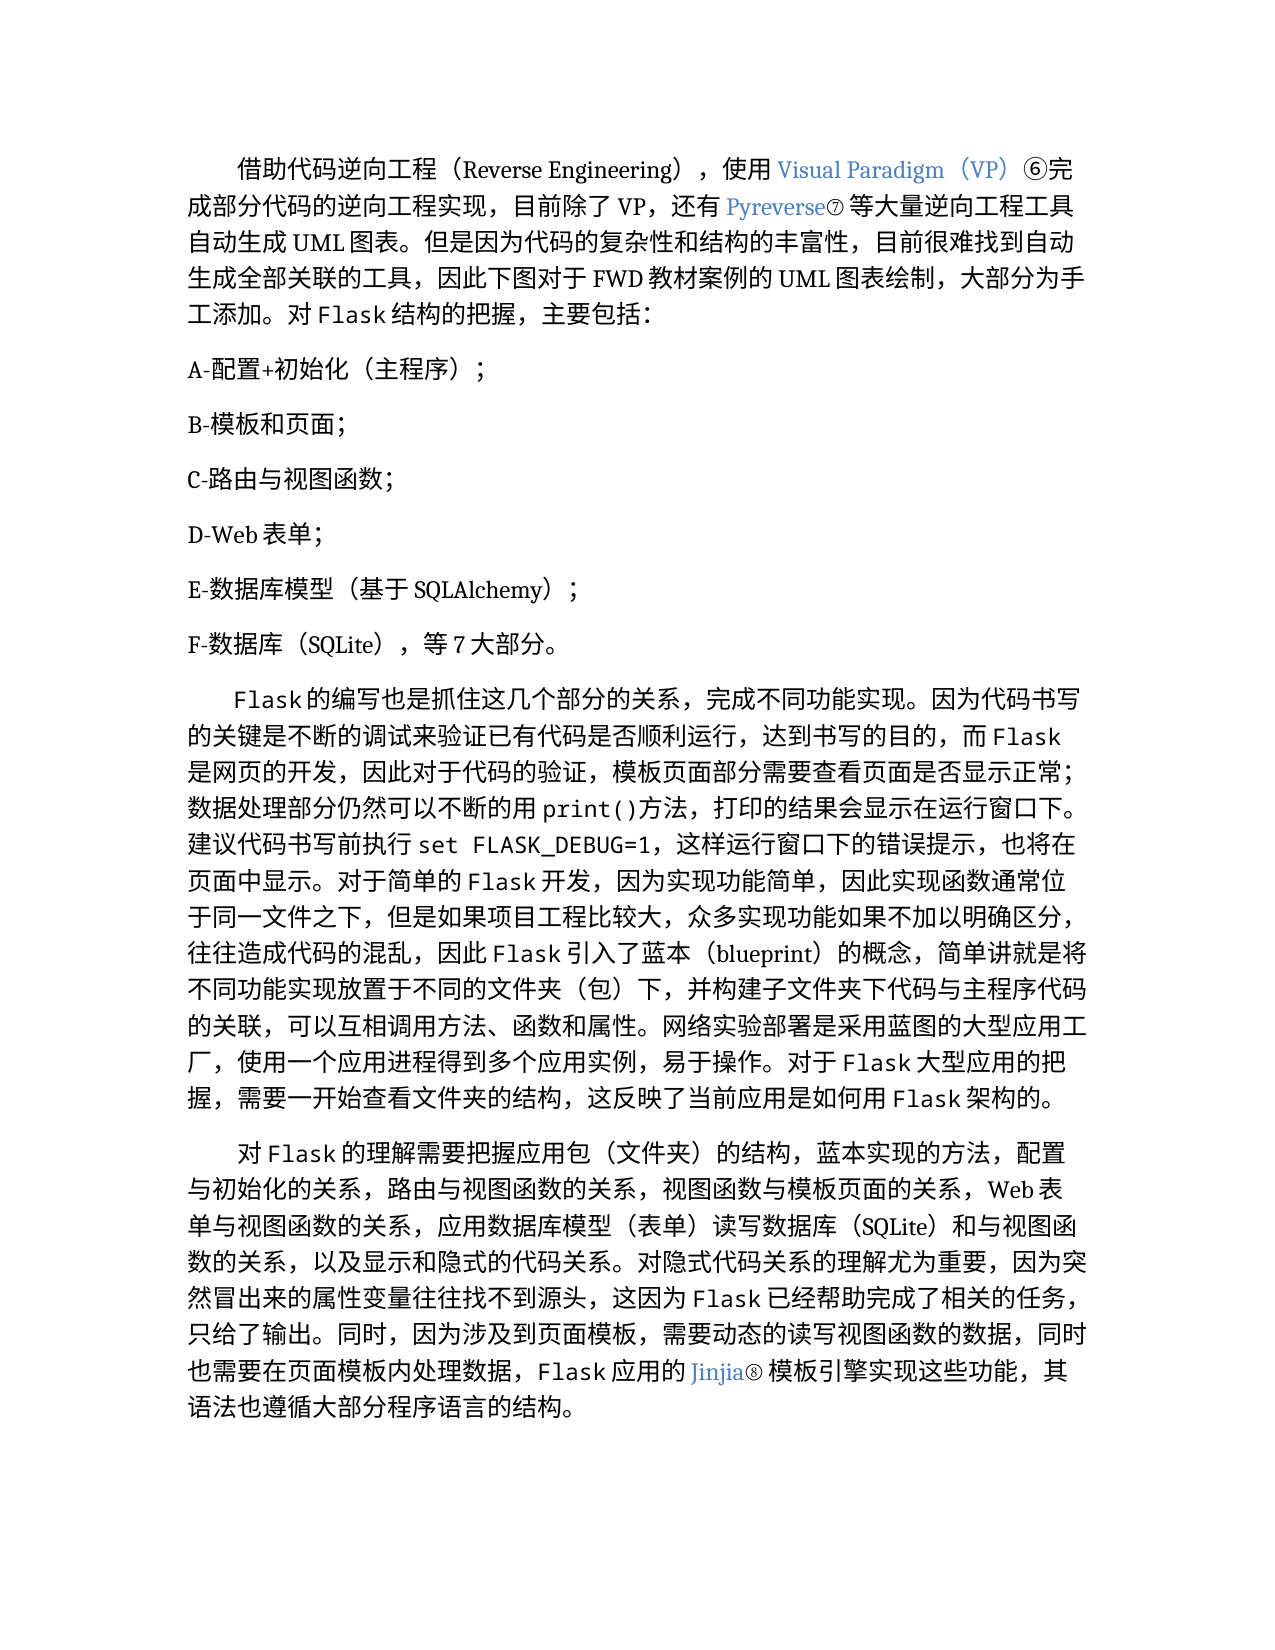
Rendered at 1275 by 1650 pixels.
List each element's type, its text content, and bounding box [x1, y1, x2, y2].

text 对Flask的理解需要把握应用包（文件夹）的结构，蓝本实现的方法，配置与初始化的关系，路由与视图函数的关系，视图函数与模板页面的关系，Web表单与视图函数的关系，应用数据库模型（表单）读写数据库（SQLite）和与视图函数的关系，以及显示和隐式的代码关系。对隐式代码关系的理解尤为重要，因为突然冒出来的属性变量往往找不到源头，这因为Flask已经帮助完成了相关的任务，只给了输出。同时，因为涉及到页面模板，需要动态的读写视图函数的数据，同时也需要在页面模板内处理数据，Flask应用的Jinjia⑧模板引擎实现这些功能，其语法也遵循大部分程序语言的结构。 [187, 1134, 1087, 1424]
text C-路由与视图函数； [187, 460, 1087, 496]
text F-数据库（SQLite），等7大部分。 [187, 625, 1087, 661]
text A-配置+初始化（主程序）； [187, 350, 1087, 386]
text B-模板和页面； [187, 405, 1087, 441]
text E-数据库模型（基于SQLAlchemy）； [187, 570, 1087, 606]
text Flask的编写也是抓住这几个部分的关系，完成不同功能实现。因为代码书写的关键是不断的调试来验证已有代码是否顺利运行，达到书写的目的，而Flask是网页的开发，因此对于代码的验证，模板页面部分需要查看页面是否显示正常；数据处理部分仍然可以不断的用print()方法，打印的结果会显示在运行窗口下。建议代码书写前执行set FLASK_DEBUG=1，这样运行窗口下的错误提示，也将在页面中显示。对于简单的Flask开发，因为实现功能简单，因此实现函数通常位于同一文件之下，但是如果项目工程比较大，众多实现功能如果不加以明确区分，往往造成代码的混乱，因此Flask引入了蓝本（blueprint）的概念，简单讲就是将不同功能实现放置于不同的文件夹（包）下，并构建子文件夹下代码与主程序代码的关联，可以互相调用方法、函数和属性。网络实验部署是采用蓝图的大型应用工厂，使用一个应用进程得到多个应用实例，易于操作。对于Flask大型应用的把握，需要一开始查看文件夹的结构，这反映了当前应用是如何用Flask架构的。 [187, 680, 1087, 1115]
text 借助代码逆向工程（Reverse Engineering），使用Visual Paradigm（VP）⑥完成部分代码的逆向工程实现，目前除了VP，还有Pyreverse⑦等大量逆向工程工具自动生成UML图表。但是因为代码的复杂性和结构的丰富性，目前很难找到自动生成全部关联的工具，因此下图对于FWD教材案例的UML图表绘制，大部分为手工添加。对Flask结构的把握，主要包括： [187, 150, 1087, 331]
text D-Web表单； [187, 515, 1087, 551]
